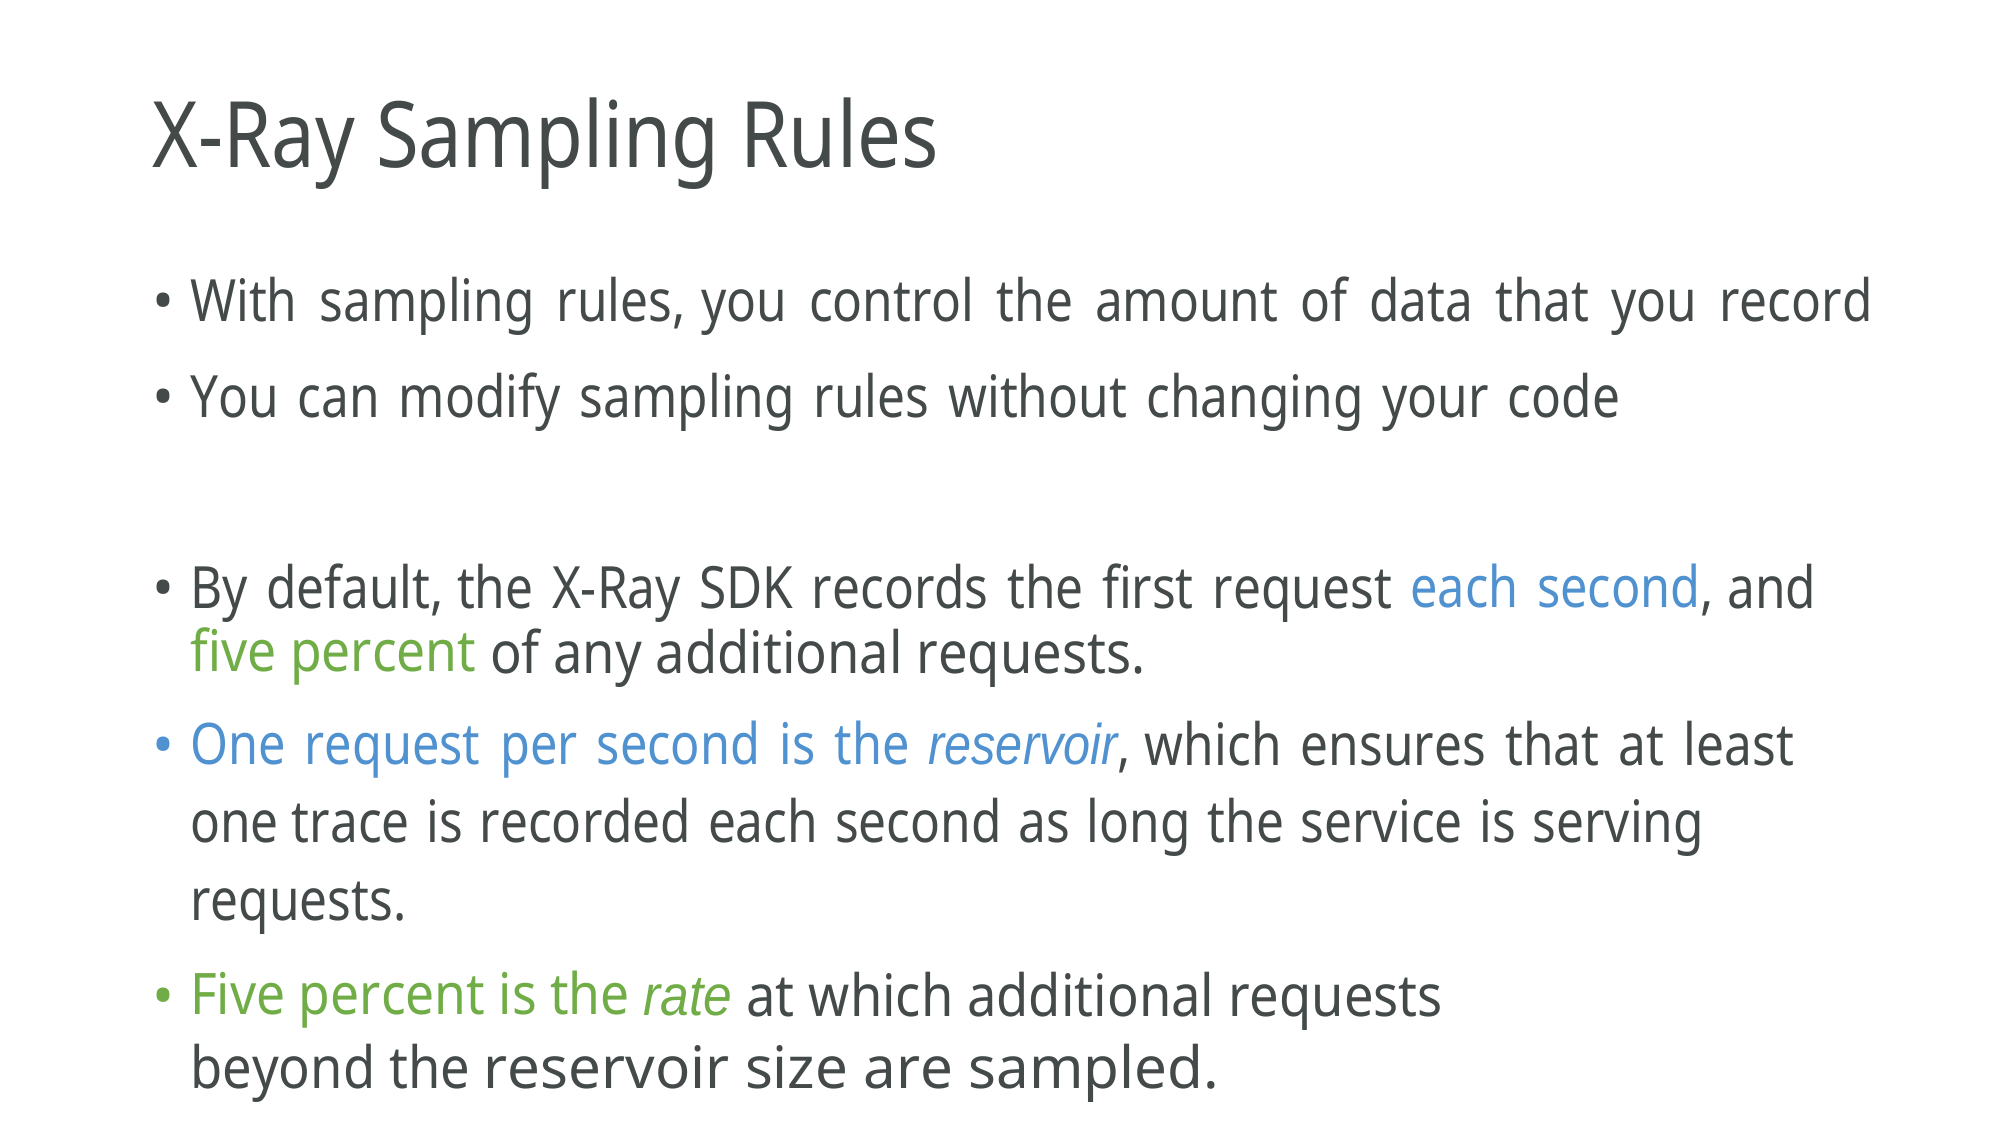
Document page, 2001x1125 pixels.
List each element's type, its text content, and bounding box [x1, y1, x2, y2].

list By default, the X-Ray SDK records the first request each second, and [152, 557, 1985, 622]
list Five percent is the rate at which additional requests beyond the reservoir size are sampled. [152, 957, 1641, 1105]
text five percent of any additional requests. [190, 622, 1985, 686]
list You can modify sampling rules without changing your code [152, 355, 1985, 434]
subtitle X-Ray Sampling Rules [152, 69, 1985, 194]
list With sampling rules, you control the amount of data that you record [152, 259, 1985, 338]
list One request per second is the reservoir, which ensures that at least one trace is recorded each second as long the service is serving requests. [152, 703, 1825, 937]
